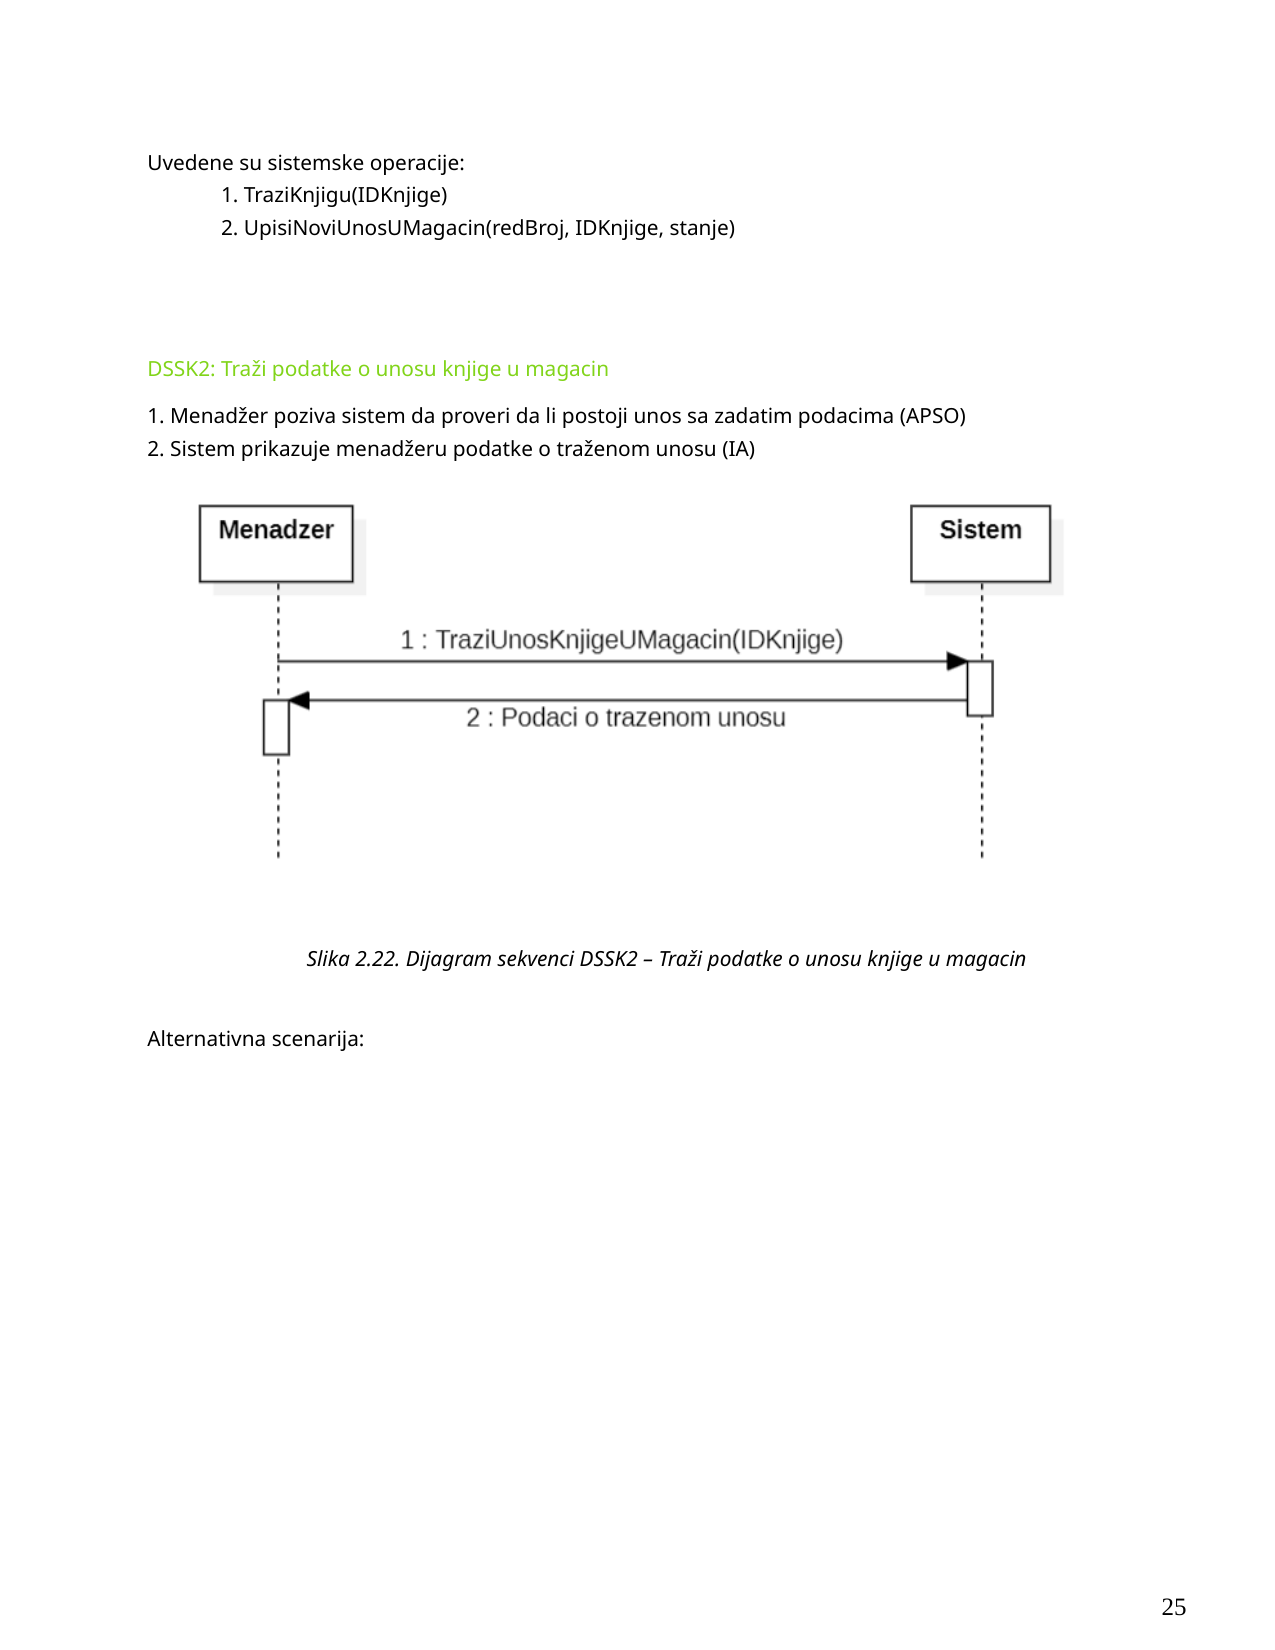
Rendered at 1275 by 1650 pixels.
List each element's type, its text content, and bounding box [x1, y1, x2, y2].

picture [147, 467, 1092, 926]
text Uvedene su sistemske operacije: 1. TraziKnjigu(IDKnjige) 2. UpisiNoviUnosUMagacin(redBroj, IDKnjige, stanje) [147, 148, 1186, 241]
text Alternativna scenarija: [147, 991, 1186, 1052]
text Slika 2.22. Dijagram sekvenci DSSK2 – Traži podatke o unosu knjige u magacin [147, 944, 1186, 973]
text DSSK2: Traži podatke o unosu knjige u magacin [147, 354, 1186, 383]
